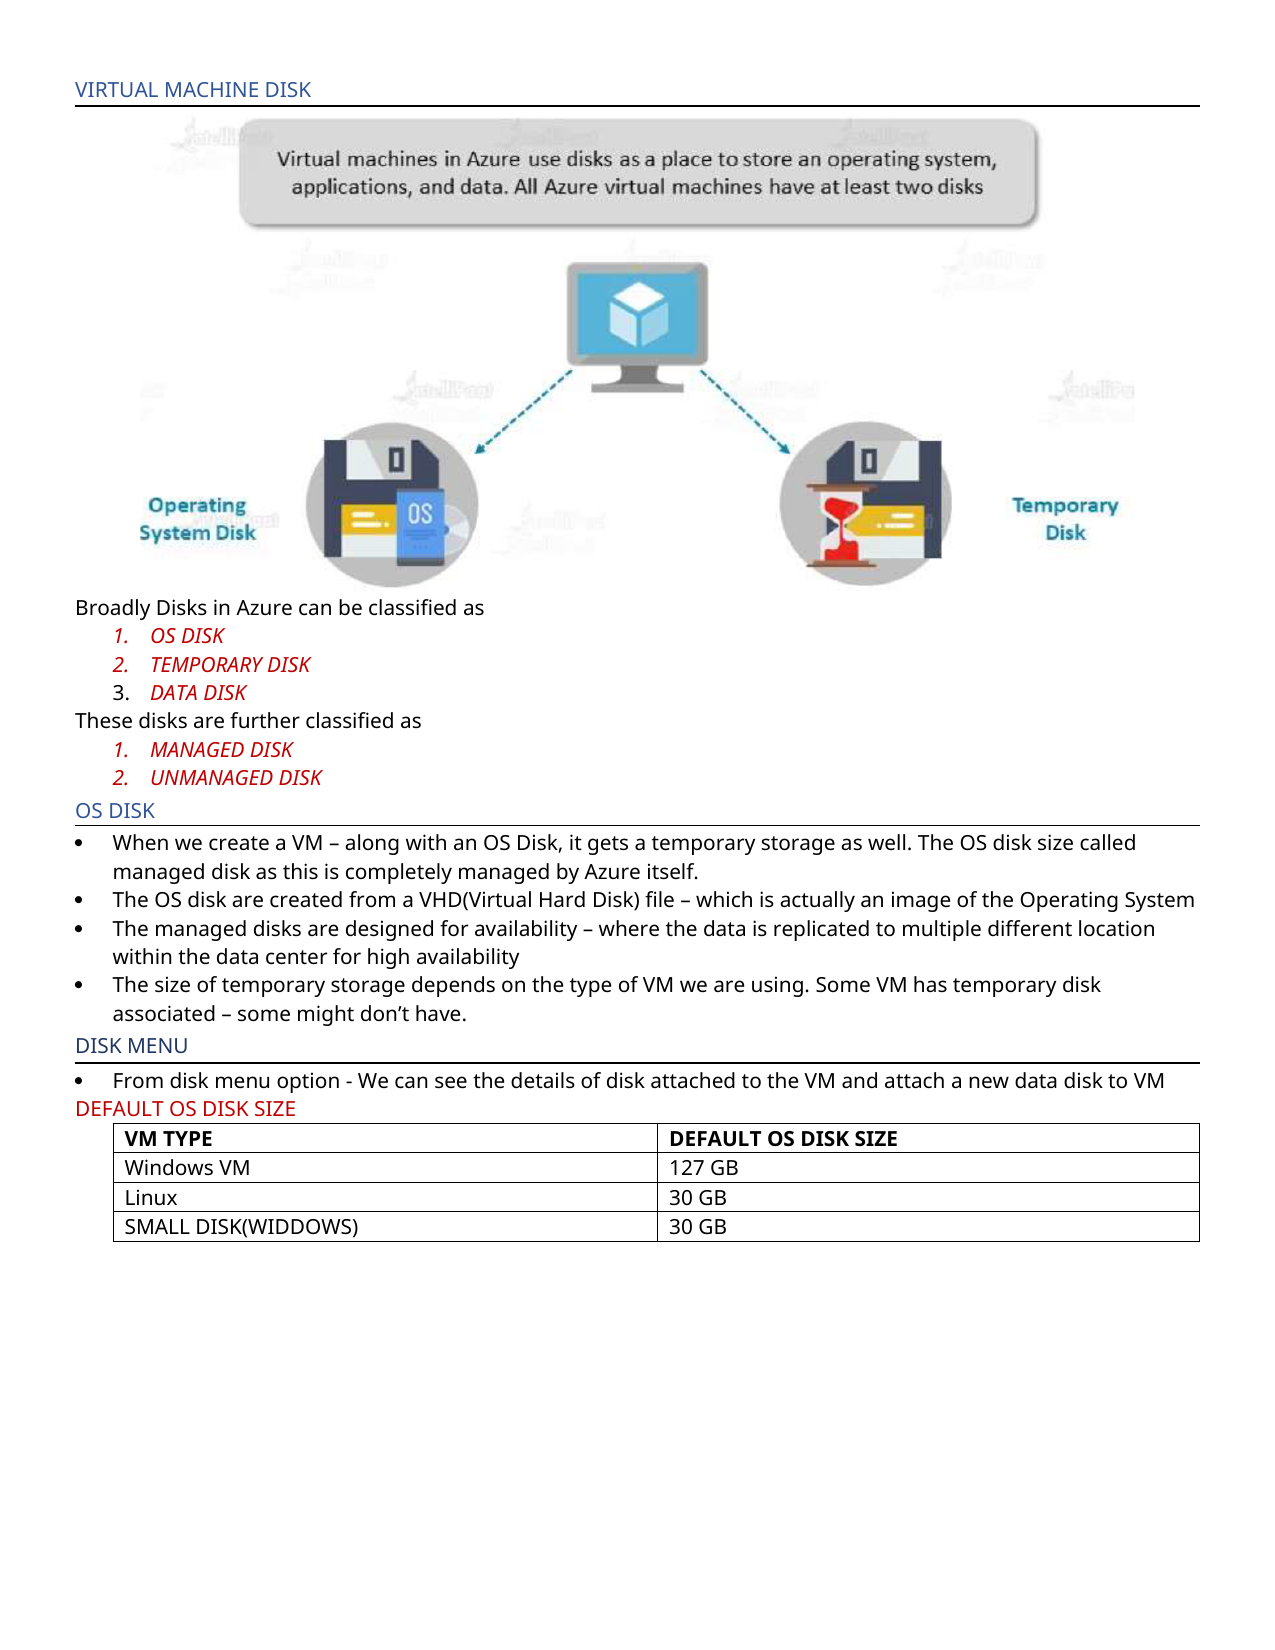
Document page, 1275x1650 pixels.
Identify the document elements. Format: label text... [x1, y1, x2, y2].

text These disks are further classified as [75, 707, 1200, 735]
subtitle OS DISK [75, 796, 1200, 825]
table_cell SMALL DISK(WIDDOWS) [114, 1212, 657, 1241]
list The size of temporary storage depends on the type of VM we are using. Some VM has temporary disk associated – some might don’t have. [75, 971, 1200, 1027]
text DEFAULT OS DISK SIZE [75, 1094, 1200, 1123]
list TEMPORARY DISK [112, 650, 1200, 678]
list The OS disk are created from a VHD(Virtual Hard Disk) file – which is actually an image of the Operating System [75, 885, 1200, 914]
subtitle VIRTUAL MACHINE DISK [75, 75, 1200, 105]
list OS DISK [112, 621, 1200, 650]
table_cell 30 GB [658, 1212, 1199, 1241]
text Broadly Disks in Azure can be classified as [75, 593, 1200, 621]
table_header DEFAULT OS DISK SIZE [658, 1124, 1199, 1152]
list UNMANAGED DISK [112, 763, 1200, 792]
table_cell 127 GB [658, 1153, 1199, 1182]
table_cell Windows VM [114, 1153, 657, 1182]
list DATA DISK [112, 678, 1200, 707]
table_cell 30 GB [658, 1183, 1199, 1211]
picture [140, 109, 1135, 593]
list From disk menu option - We can see the details of disk attached to the VM and attach a new data disk to VM [75, 1066, 1200, 1094]
table_cell Linux [114, 1183, 657, 1211]
subtitle DISK MENU [75, 1032, 1200, 1062]
list When we create a VM – along with an OS Disk, it gets a temporary storage as well. The OS disk size called managed disk as this is completely managed by Azure itself. [75, 828, 1200, 885]
table_header VM TYPE [114, 1124, 657, 1152]
list The managed disks are designed for availability – where the data is replicated to multiple different location within the data center for high availability [75, 914, 1200, 971]
list MANAGED DISK [112, 735, 1200, 763]
